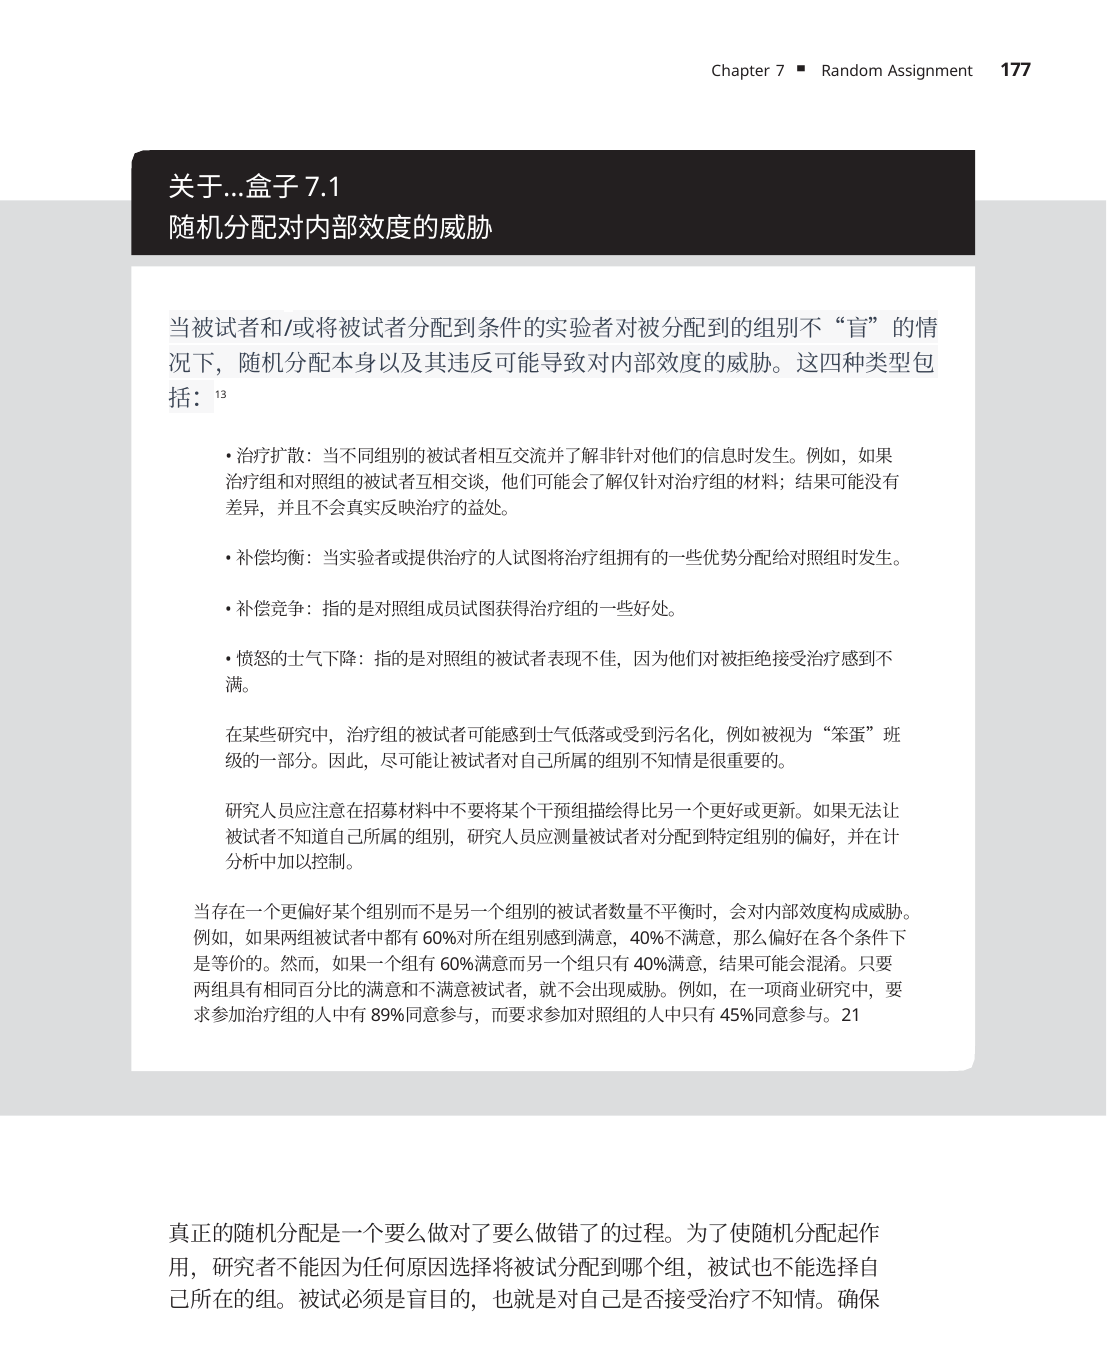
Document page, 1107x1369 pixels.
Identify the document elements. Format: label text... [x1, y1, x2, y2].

list • 补偿均衡：当实验者或提供治疗的人试图将治疗组拥有的一些优势分配给对照组时发生。 [225, 544, 908, 570]
text 当存在一个更偏好某个组别而不是另一个组别的被试者数量不平衡时，会对内部效度构成威胁。例如，如果两组被试者中都有60%对所在组别感到满意，40%不满意，那么偏好在各个条件下是等价的。然而，如果一个组有60%满意而另一个组只有40%满意，结果可能会混淆。只要两组具有相同百分比的满意和不满意被试者，就不会出现威胁。例如，在一项商业研究中，要求参加治疗组的人中有89%同意参与，而要求参加对照组的人中只有45%同意参与。21 [194, 898, 908, 1027]
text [169, 1217, 881, 1314]
list • 愤怒的士气下降：指的是对照组的被试者表现不佳，因为他们对被拒绝接受治疗感到不满。 [225, 645, 908, 696]
list • 补偿竞争：指的是对照组成员试图获得治疗组的一些好处。 [225, 594, 908, 620]
list 研究人员应注意在招募材料中不要将某个干预组描绘得比另一个更好或更新。如果无法让被试者不知道自己所属的组别，研究人员应测量被试者对分配到特定组别的偏好，并在计分析中加以控制。 [225, 797, 908, 874]
list • 治疗扩散：当不同组别的被试者相互交流并了解非针对他们的信息时发生。例如，如果治疗组和对照组的被试者互相交谈，他们可能会了解仅针对治疗组的材料；结果可能没有差异，并且不会真实反映治疗的益处。 [225, 442, 908, 519]
subtitle 关于...盒子7.1 [169, 165, 1046, 204]
text 当被试者和/或将被试者分配到条件的实验者对被分配到的组别不“盲”的情况下，随机分配本身以及其违反可能导致对内部效度的威胁。这四种类型包括：13 [169, 378, 938, 413]
subtitle 随机分配对内部效度的威胁 [169, 206, 1046, 246]
list 在某些研究中，治疗组的被试者可能感到士气低落或受到污名化，例如被视为“笨蛋”班级的一部分。因此，尽可能让被试者对自己所属的组别不知情是很重要的。 [225, 721, 908, 772]
